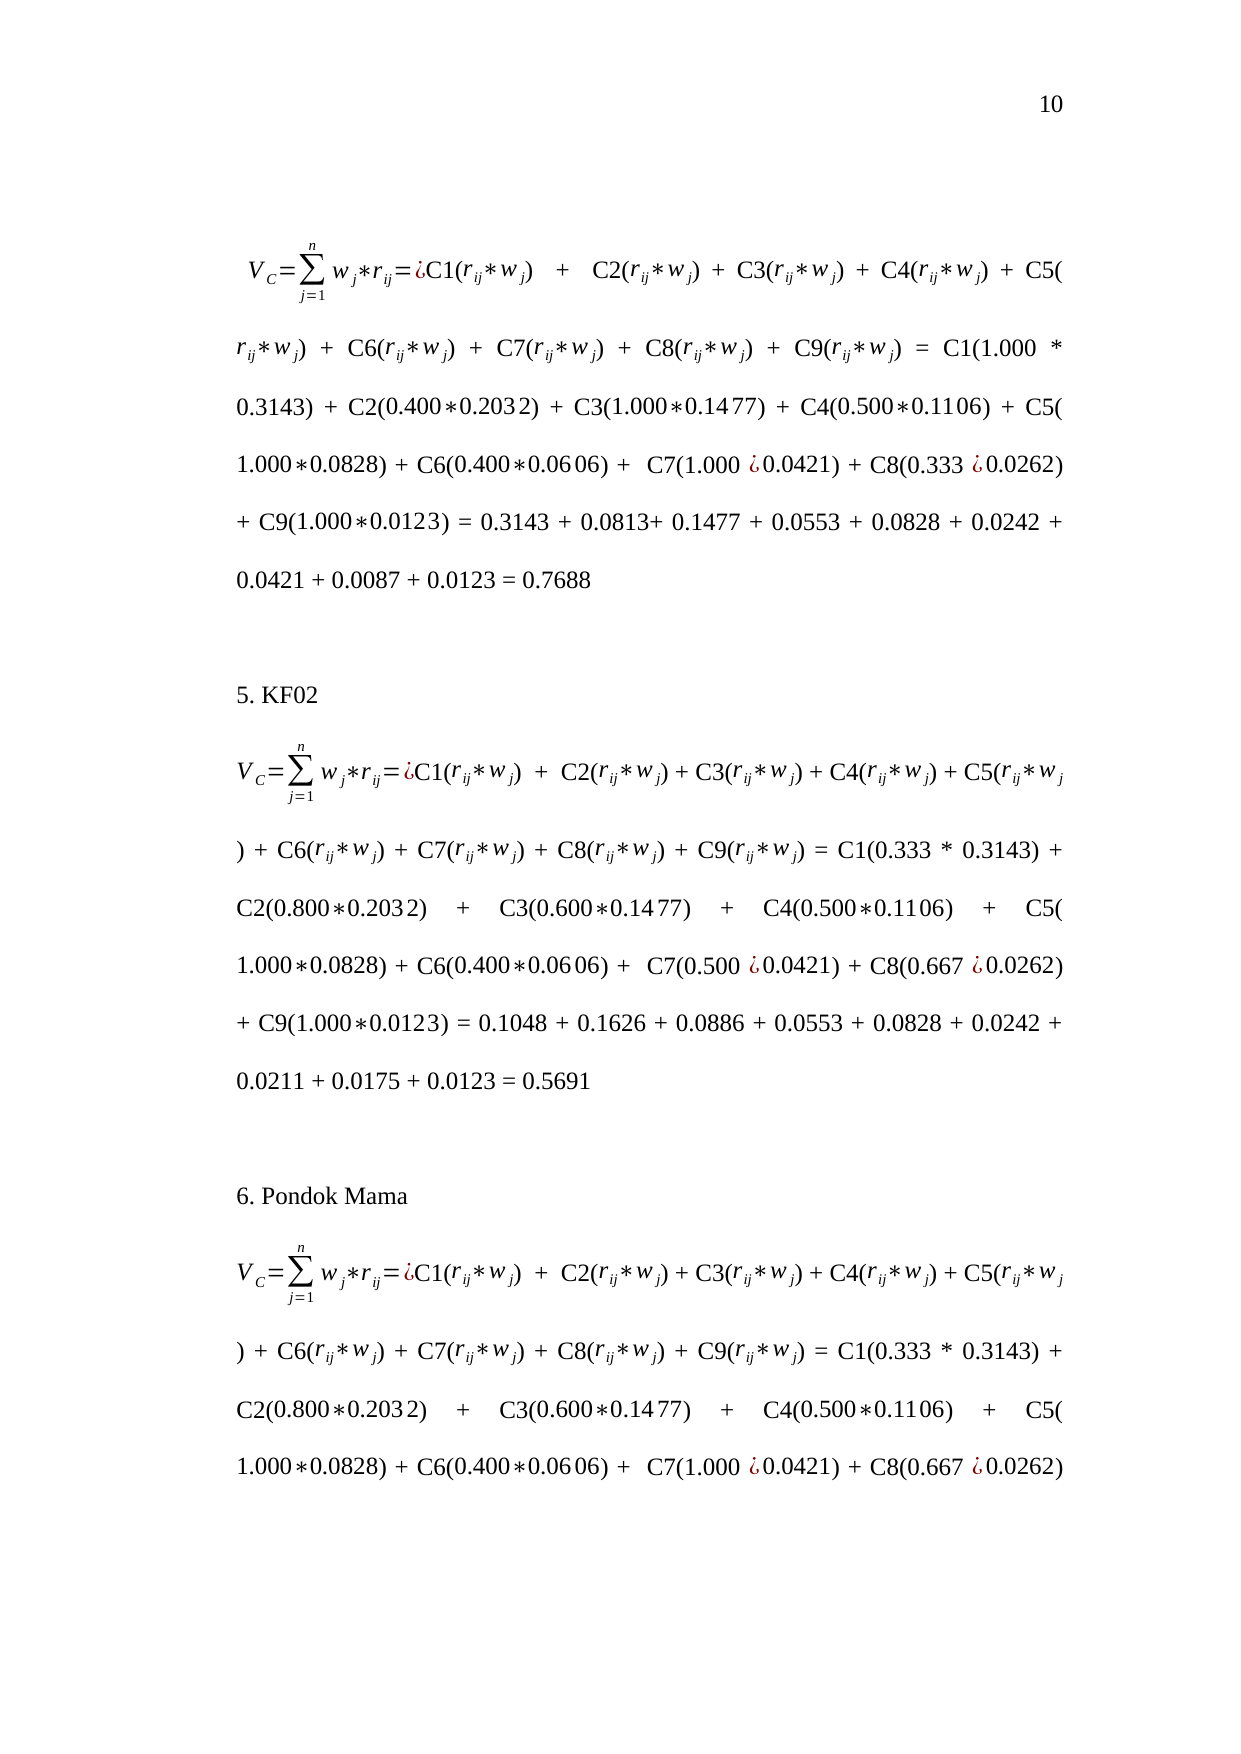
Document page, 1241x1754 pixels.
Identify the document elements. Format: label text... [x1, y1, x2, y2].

text 5. KF02 [236, 680, 1063, 709]
text C1() + C2() + C3() + C4() + C5() + C6() + C7() + C8() + C9() = C1(0.333 * 0.3143) + C2() + C3() + C4() + C5() + C6() + C7(0.500 ) + C8(0.667 ) + C9() = 0.1048 + 0.1626 + 0.0886 + 0.0553 + 0.0828 + 0.0242 + 0.0211 + 0.0175 + 0.0123 = 0.5691 [236, 737, 1063, 1095]
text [236, 1238, 1063, 1481]
text C1() + C2() + C3() + C4() + C5() + C6() + C7() + C8() + C9() = C1(1.000 * 0.3143) + C2() + C3() + C4() + C5() + C6() + C7(1.000 ) + C8(0.333 ) + C9() = 0.3143 + 0.0813+ 0.1477 + 0.0553 + 0.0828 + 0.0242 + 0.0421 + 0.0087 + 0.0123 = 0.7688 [236, 236, 1063, 594]
text 6. Pondok Mama [236, 1181, 1063, 1210]
